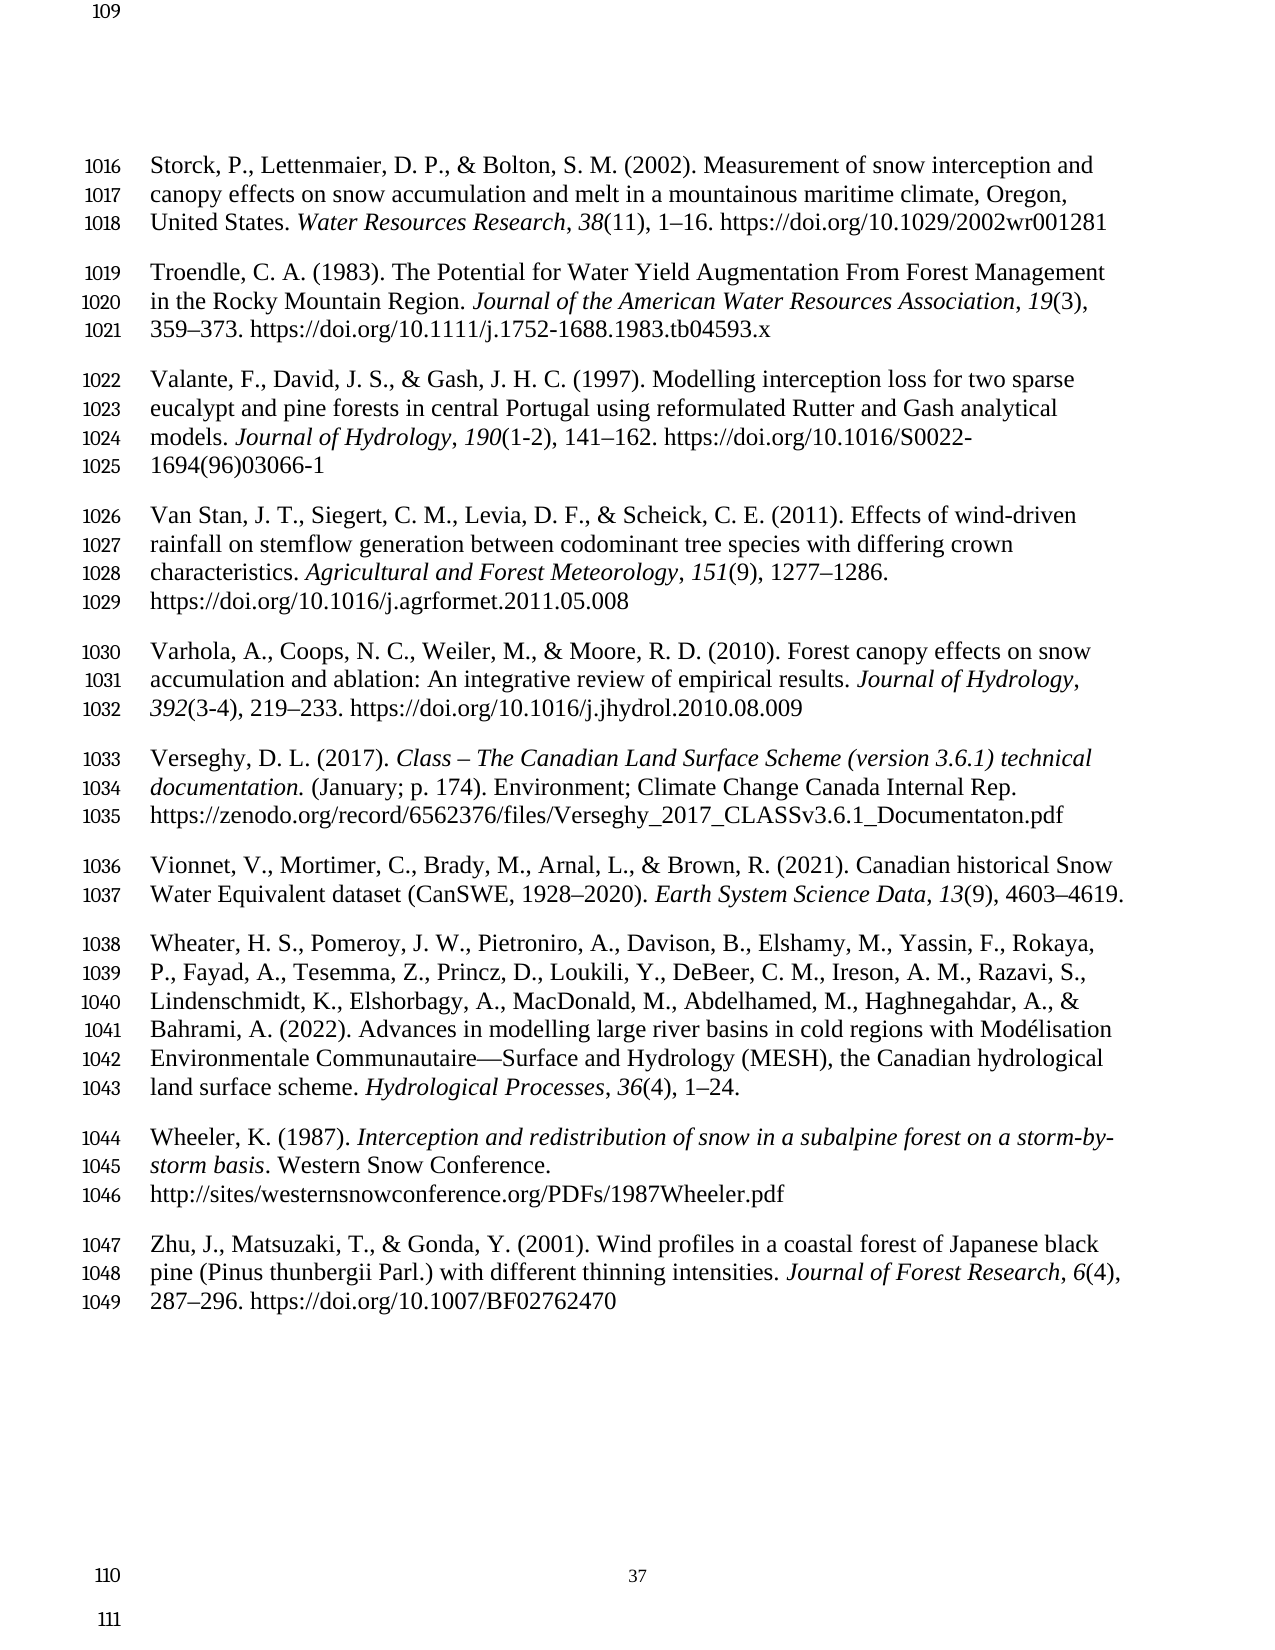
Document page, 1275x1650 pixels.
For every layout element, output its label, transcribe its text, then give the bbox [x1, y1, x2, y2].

text Verseghy, D. L. (2017). Class – The Canadian Land Surface Scheme (version 3.6.1) technical documentation. (January; p. 174). Environment; Climate Change Canada Internal Rep. https://zenodo.org/record/6562376/files/Verseghy_2017_CLASSv3.6.1_Documentaton.pdf [150, 743, 1125, 829]
text Storck, P., Lettenmaier, D. P., & Bolton, S. M. (2002). Measurement of snow interception and canopy effects on snow accumulation and melt in a mountainous maritime climate, Oregon, United States. Water Resources Research, 38(11), 1–16. https://doi.org/10.1029/2002wr001281 [150, 150, 1125, 236]
text Varhola, A., Coops, N. C., Weiler, M., & Moore, R. D. (2010). Forest canopy effects on snow accumulation and ablation: An integrative review of empirical results. Journal of Hydrology, 392(3-4), 219–233. https://doi.org/10.1016/j.jhydrol.2010.08.009 [150, 636, 1125, 722]
text Valante, F., David, J. S., & Gash, J. H. C. (1997). Modelling interception loss for two sparse eucalypt and pine forests in central Portugal using reformulated Rutter and Gash analytical models. Journal of Hydrology, 190(1-2), 141–162. https://doi.org/10.1016/S0022-1694(96)03066-1 [150, 364, 1125, 479]
text Wheeler, K. (1987). Interception and redistribution of snow in a subalpine forest on a storm-by-storm basis. Western Snow Conference. http://sites/westernsnowconference.org/PDFs/1987Wheeler.pdf [150, 1122, 1125, 1208]
text Troendle, C. A. (1983). The Potential for Water Yield Augmentation From Forest Management in the Rocky Mountain Region. Journal of the American Water Resources Association, 19(3), 359–373. https://doi.org/10.1111/j.1752-1688.1983.tb04593.x [150, 257, 1125, 343]
text Wheater, H. S., Pomeroy, J. W., Pietroniro, A., Davison, B., Elshamy, M., Yassin, F., Rokaya, P., Fayad, A., Tesemma, Z., Princz, D., Loukili, Y., DeBeer, C. M., Ireson, A. M., Razavi, S., Lindenschmidt, K., Elshorbagy, A., MacDonald, M., Abdelhamed, M., Haghnegahdar, A., & Bahrami, A. (2022). Advances in modelling large river basins in cold regions with Modélisation Environmentale Communautaire—Surface and Hydrology (MESH), the Canadian hydrological land surface scheme. Hydrological Processes, 36(4), 1–24. [150, 928, 1125, 1101]
text Zhu, J., Matsuzaki, T., & Gonda, Y. (2001). Wind profiles in a coastal forest of Japanese black pine (Pinus thunbergii Parl.) with different thinning intensities. Journal of Forest Research, 6(4), 287–296. https://doi.org/10.1007/BF02762470 [150, 1229, 1125, 1315]
text Vionnet, V., Mortimer, C., Brady, M., Arnal, L., & Brown, R. (2021). Canadian historical Snow Water Equivalent dataset (CanSWE, 1928–2020). Earth System Science Data, 13(9), 4603–4619. [150, 850, 1125, 907]
text Van Stan, J. T., Siegert, C. M., Levia, D. F., & Scheick, C. E. (2011). Effects of wind-driven rainfall on stemflow generation between codominant tree species with differing crown characteristics. Agricultural and Forest Meteorology, 151(9), 1277–1286. https://doi.org/10.1016/j.agrformet.2011.05.008 [150, 500, 1125, 615]
